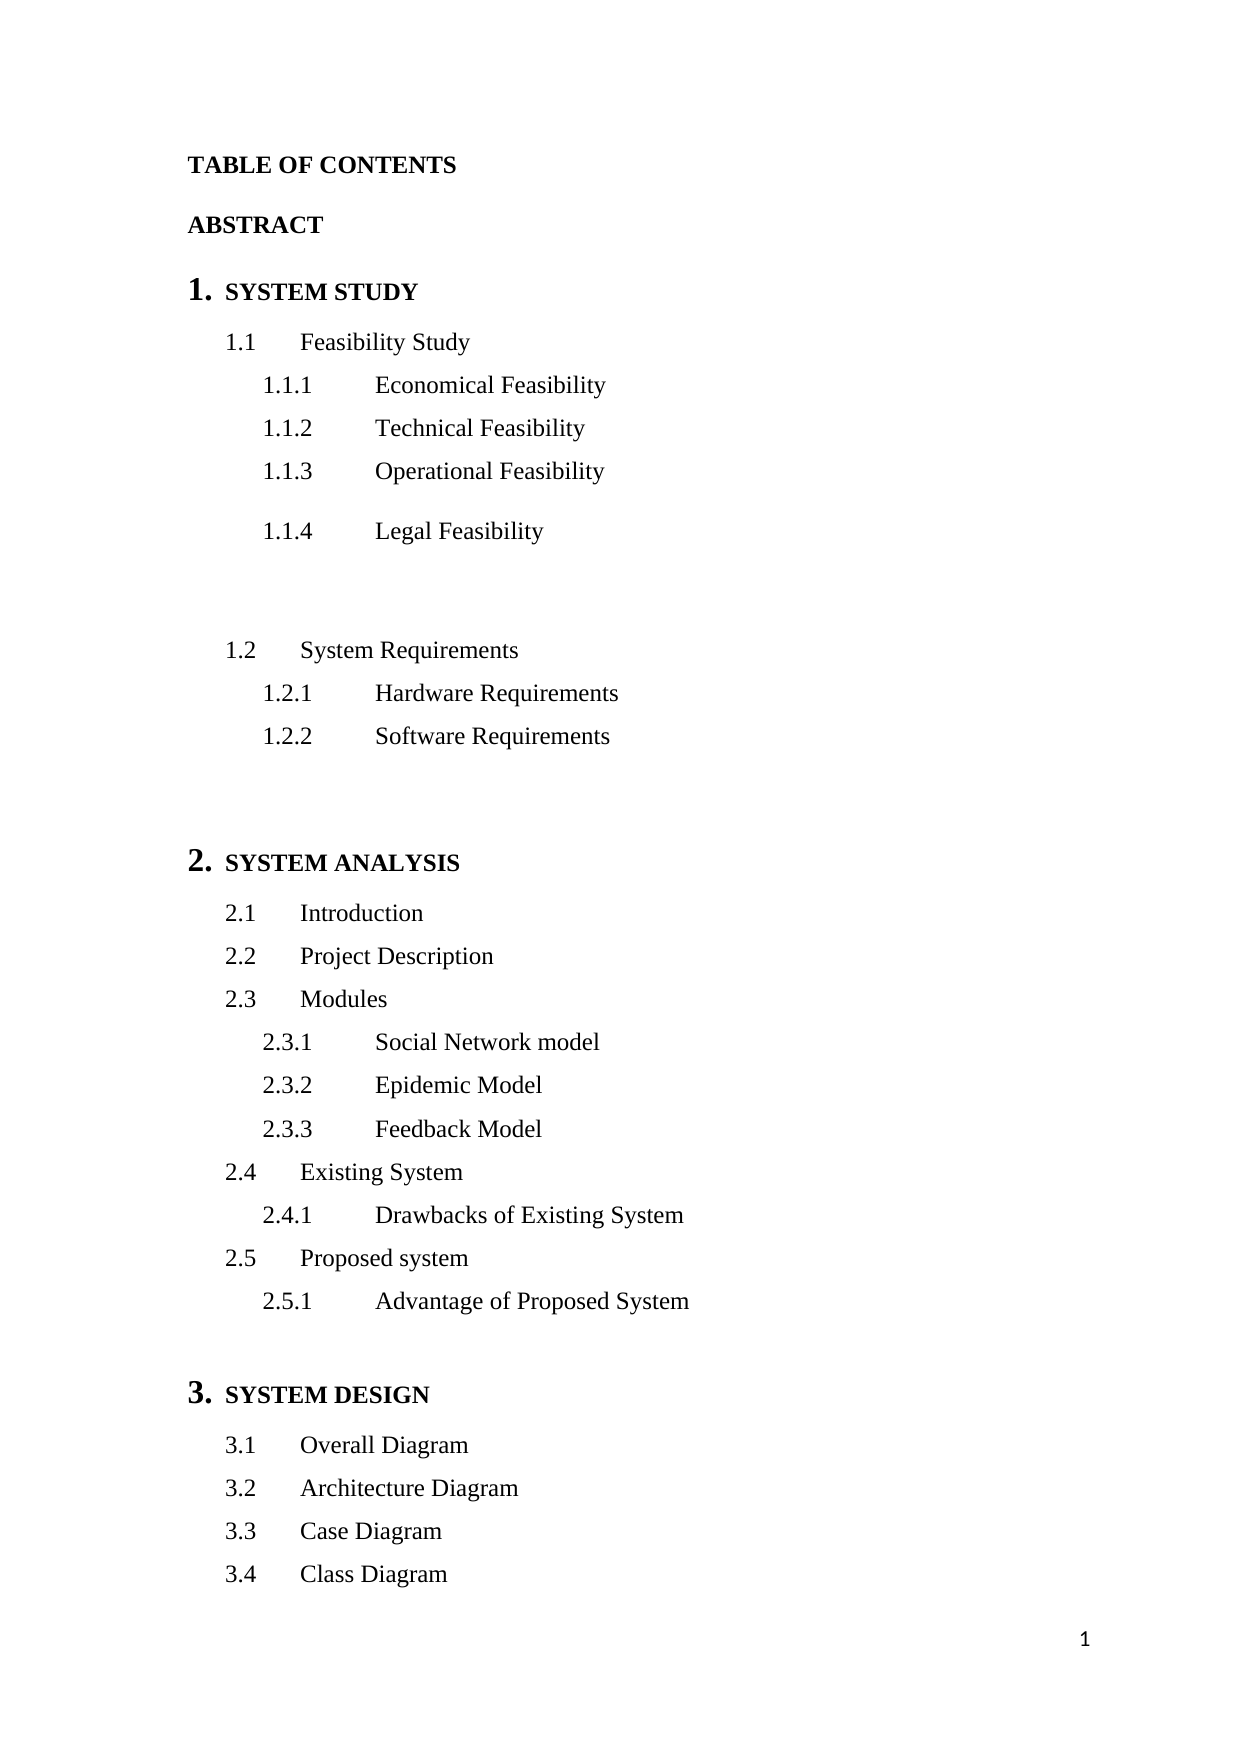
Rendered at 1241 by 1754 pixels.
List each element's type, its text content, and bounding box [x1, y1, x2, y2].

list Feasibility Study [225, 327, 1090, 356]
list SYSTEM STUDY [187, 269, 1090, 308]
list SYSTEM DESIGN [187, 1372, 1090, 1411]
list Class Diagram [225, 1559, 1090, 1588]
list Architecture Diagram [225, 1473, 1090, 1502]
text TABLE OF CONTENTS [187, 150, 1090, 179]
list Proposed system [225, 1243, 1090, 1272]
list Social Network model [262, 1027, 1090, 1056]
list Economical Feasibility [262, 370, 1090, 399]
list System Requirements [225, 635, 1090, 663]
list Technical Feasibility [262, 413, 1090, 442]
list Feedback Model [262, 1114, 1090, 1142]
list Modules [225, 984, 1090, 1013]
list Hardware Requirements [262, 678, 1090, 707]
list Case Diagram [225, 1516, 1090, 1545]
list SYSTEM ANALYSIS [187, 841, 1090, 879]
list Operational Feasibility [262, 456, 1090, 485]
list Software Requirements [262, 721, 1090, 750]
list Legal Feasibility [262, 516, 1090, 545]
list Introduction [225, 898, 1090, 927]
list Advantage of Proposed System [262, 1286, 1090, 1315]
text ABSTRACT [187, 210, 1090, 238]
list Epidemic Model [262, 1071, 1090, 1099]
list Project Description [225, 941, 1090, 970]
list Drawbacks of Existing System [262, 1200, 1090, 1229]
list Existing System [225, 1157, 1090, 1186]
list Overall Diagram [225, 1430, 1090, 1459]
